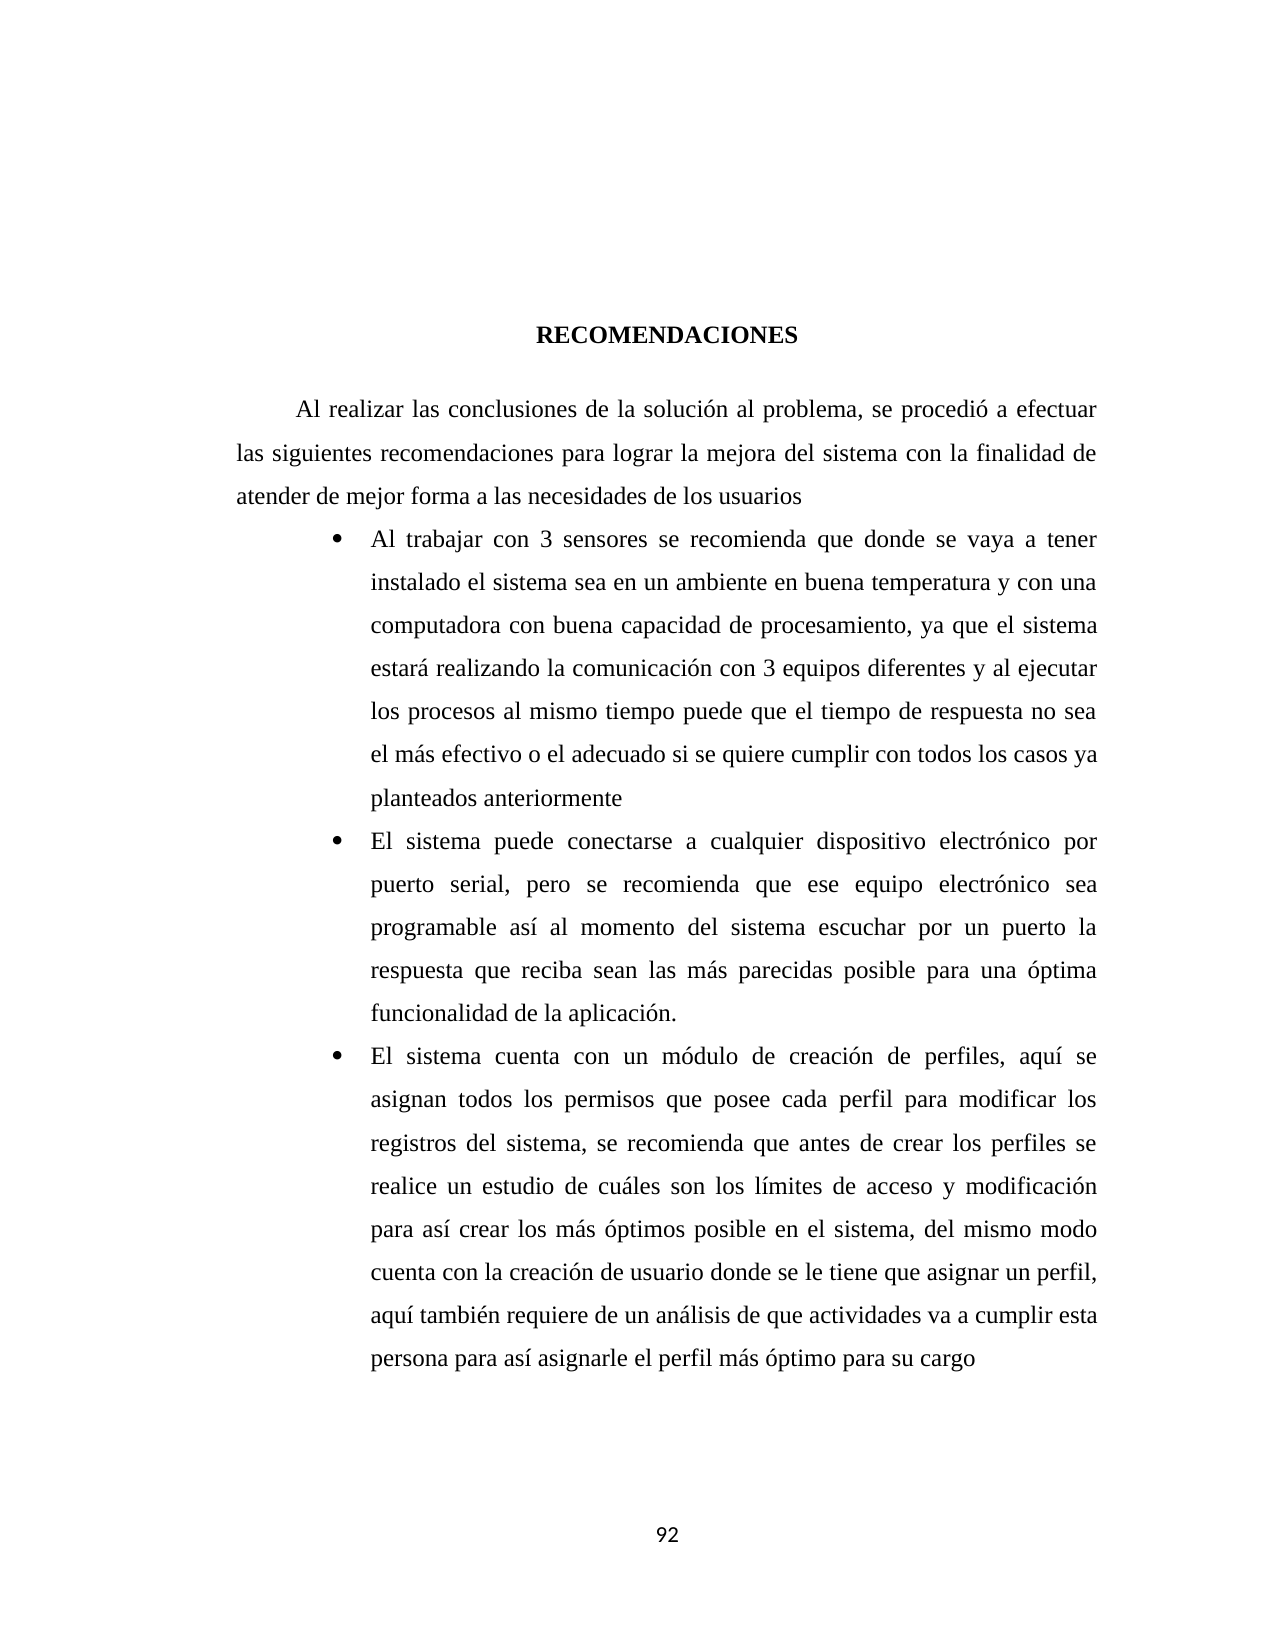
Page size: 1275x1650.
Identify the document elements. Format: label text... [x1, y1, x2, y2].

list El sistema cuenta con un módulo de creación de perfiles, aquí se asignan todos los permisos que posee cada perfil para modificar los registros del sistema, se recomienda que antes de crear los perfiles se realice un estudio de cuáles son los límites de acceso y modificación para así crear los más óptimos posible en el sistema, del mismo modo cuenta con la creación de usuario donde se le tiene que asignar un perfil, aquí también requiere de un análisis de que actividades va a cumplir esta persona para así asignarle el perfil más óptimo para su cargo [333, 1041, 1098, 1372]
subtitle RECOMENDACIONES [236, 320, 1098, 349]
list El sistema puede conectarse a cualquier dispositivo electrónico por puerto serial, pero se recomienda que ese equipo electrónico sea programable así al momento del sistema escuchar por un puerto la respuesta que reciba sean las más parecidas posible para una óptima funcionalidad de la aplicación. [333, 826, 1098, 1027]
list Al trabajar con 3 sensores se recomienda que donde se vaya a tener instalado el sistema sea en un ambiente en buena temperatura y con una computadora con buena capacidad de procesamiento, ya que el sistema estará realizando la comunicación con 3 equipos diferentes y al ejecutar los procesos al mismo tiempo puede que el tiempo de respuesta no sea el más efectivo o el adecuado si se quiere cumplir con todos los casos ya planteados anteriormente [333, 524, 1098, 811]
text Al realizar las conclusiones de la solución al problema, se procedió a efectuar las siguientes recomendaciones para lograr la mejora del sistema con la finalidad de atender de mejor forma a las necesidades de los usuarios [236, 394, 1098, 509]
